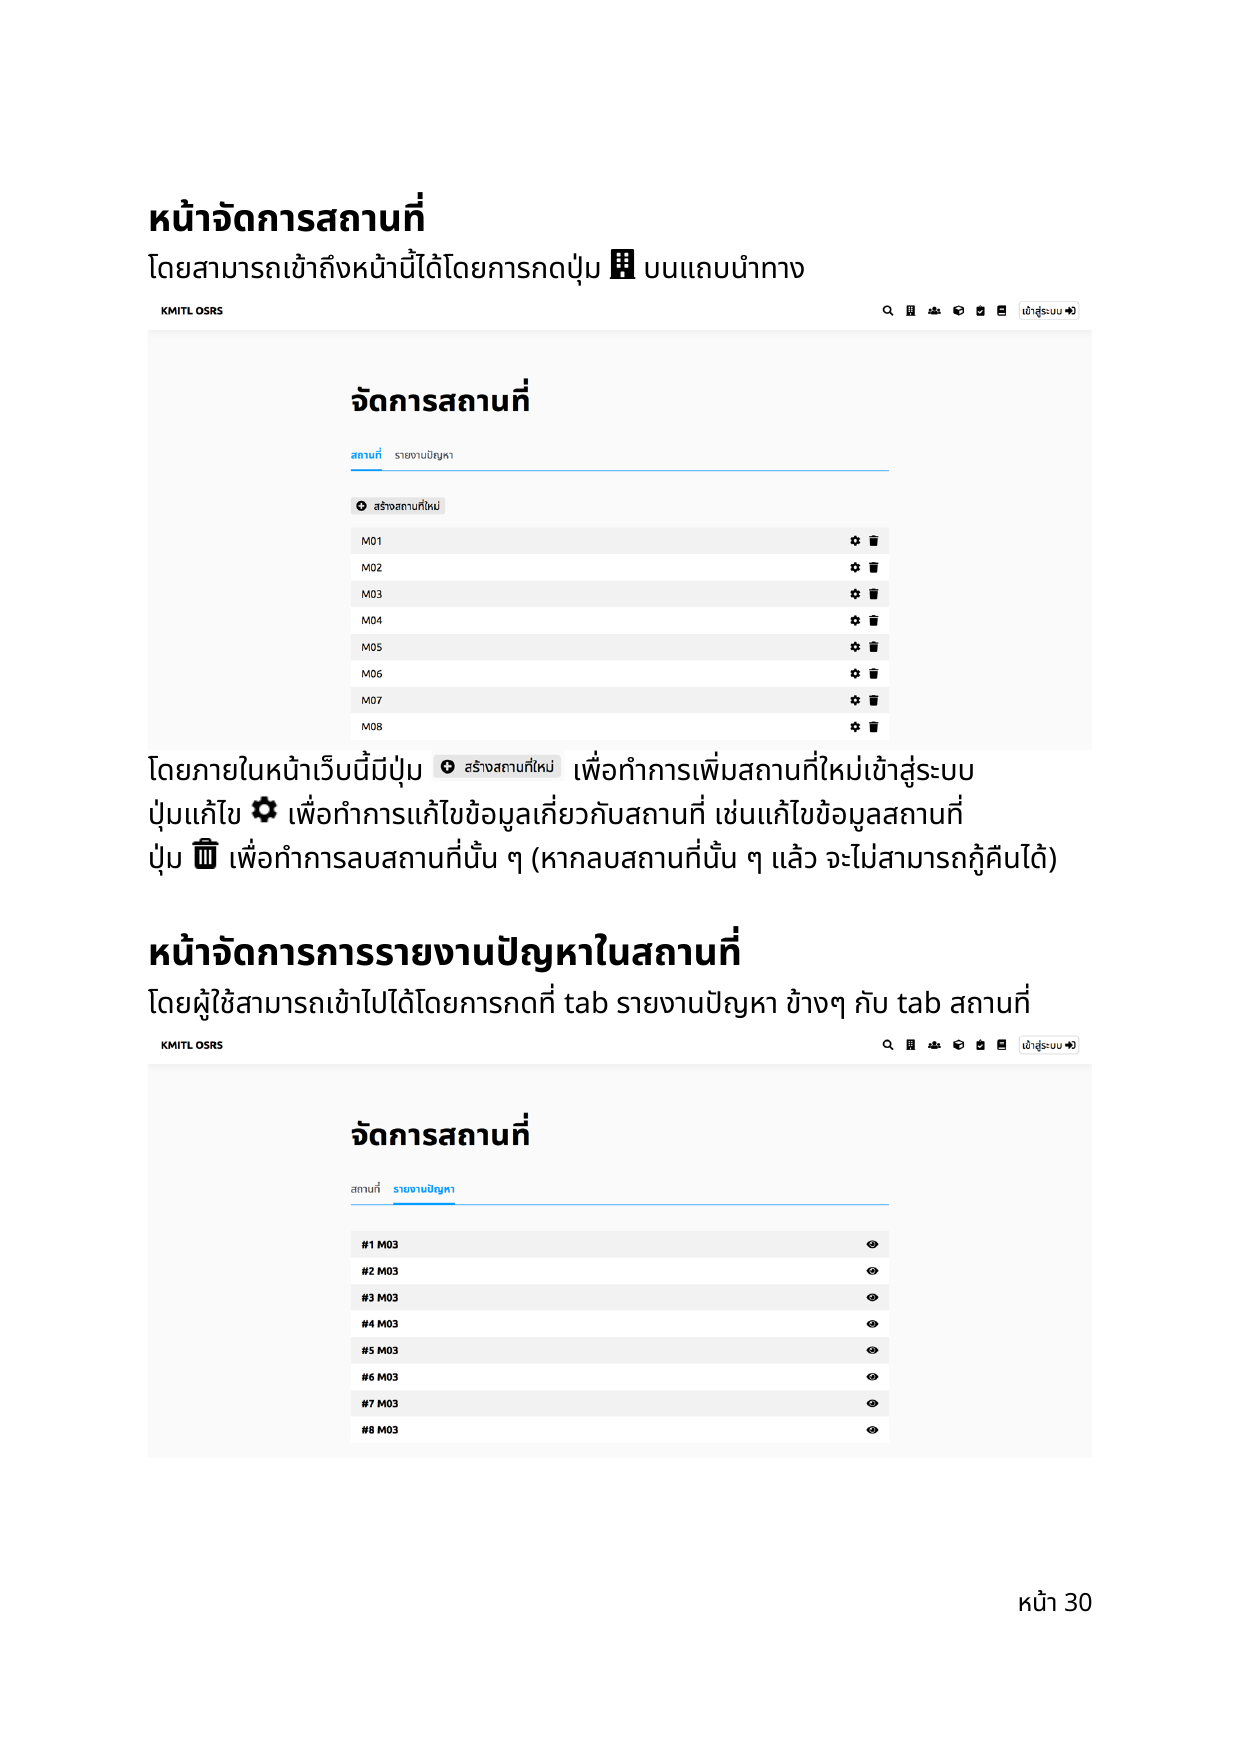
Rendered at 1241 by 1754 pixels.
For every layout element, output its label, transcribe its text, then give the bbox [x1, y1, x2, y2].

text ปุ่ม เพื่อทำการลบสถานที่นั้น ๆ (หากลบสถานที่นั้น ๆ แล้ว จะไม่สามารถกู้คืนได้) [148, 837, 1092, 882]
subtitle หน้าจัดการการรายงานปัญหาในสถานที่ [148, 925, 1092, 982]
subtitle หน้าจัดการสถานที่ [148, 191, 1092, 248]
text โดยสามารถเข้าถึงหน้านี้ได้โดยการกดปุ่ม บนแถบนำทาง [148, 248, 1092, 292]
picture [249, 794, 280, 825]
text ปุ่มแก้ไข เพื่อทำการแก้ไขข้อมูลเกี่ยวกับสถานที่ เช่นแก้ไขข้อมูลสถานที่ [148, 793, 1092, 837]
picture [190, 838, 221, 869]
picture [147, 292, 1092, 781]
text โดยภายในหน้าเว็บนี้มีปุ่ม เพื่อทำการเพิ่มสถานที่ใหม่เข้าสู่ระบบ [148, 750, 1092, 793]
picture [609, 249, 636, 279]
picture [147, 1026, 1092, 1458]
text โดยผู้ใช้สามารถเข้าไปได้โดยการกดที่ tab รายงานปัญหา ข้างๆ กับ tab สถานที่ [148, 982, 1092, 1026]
